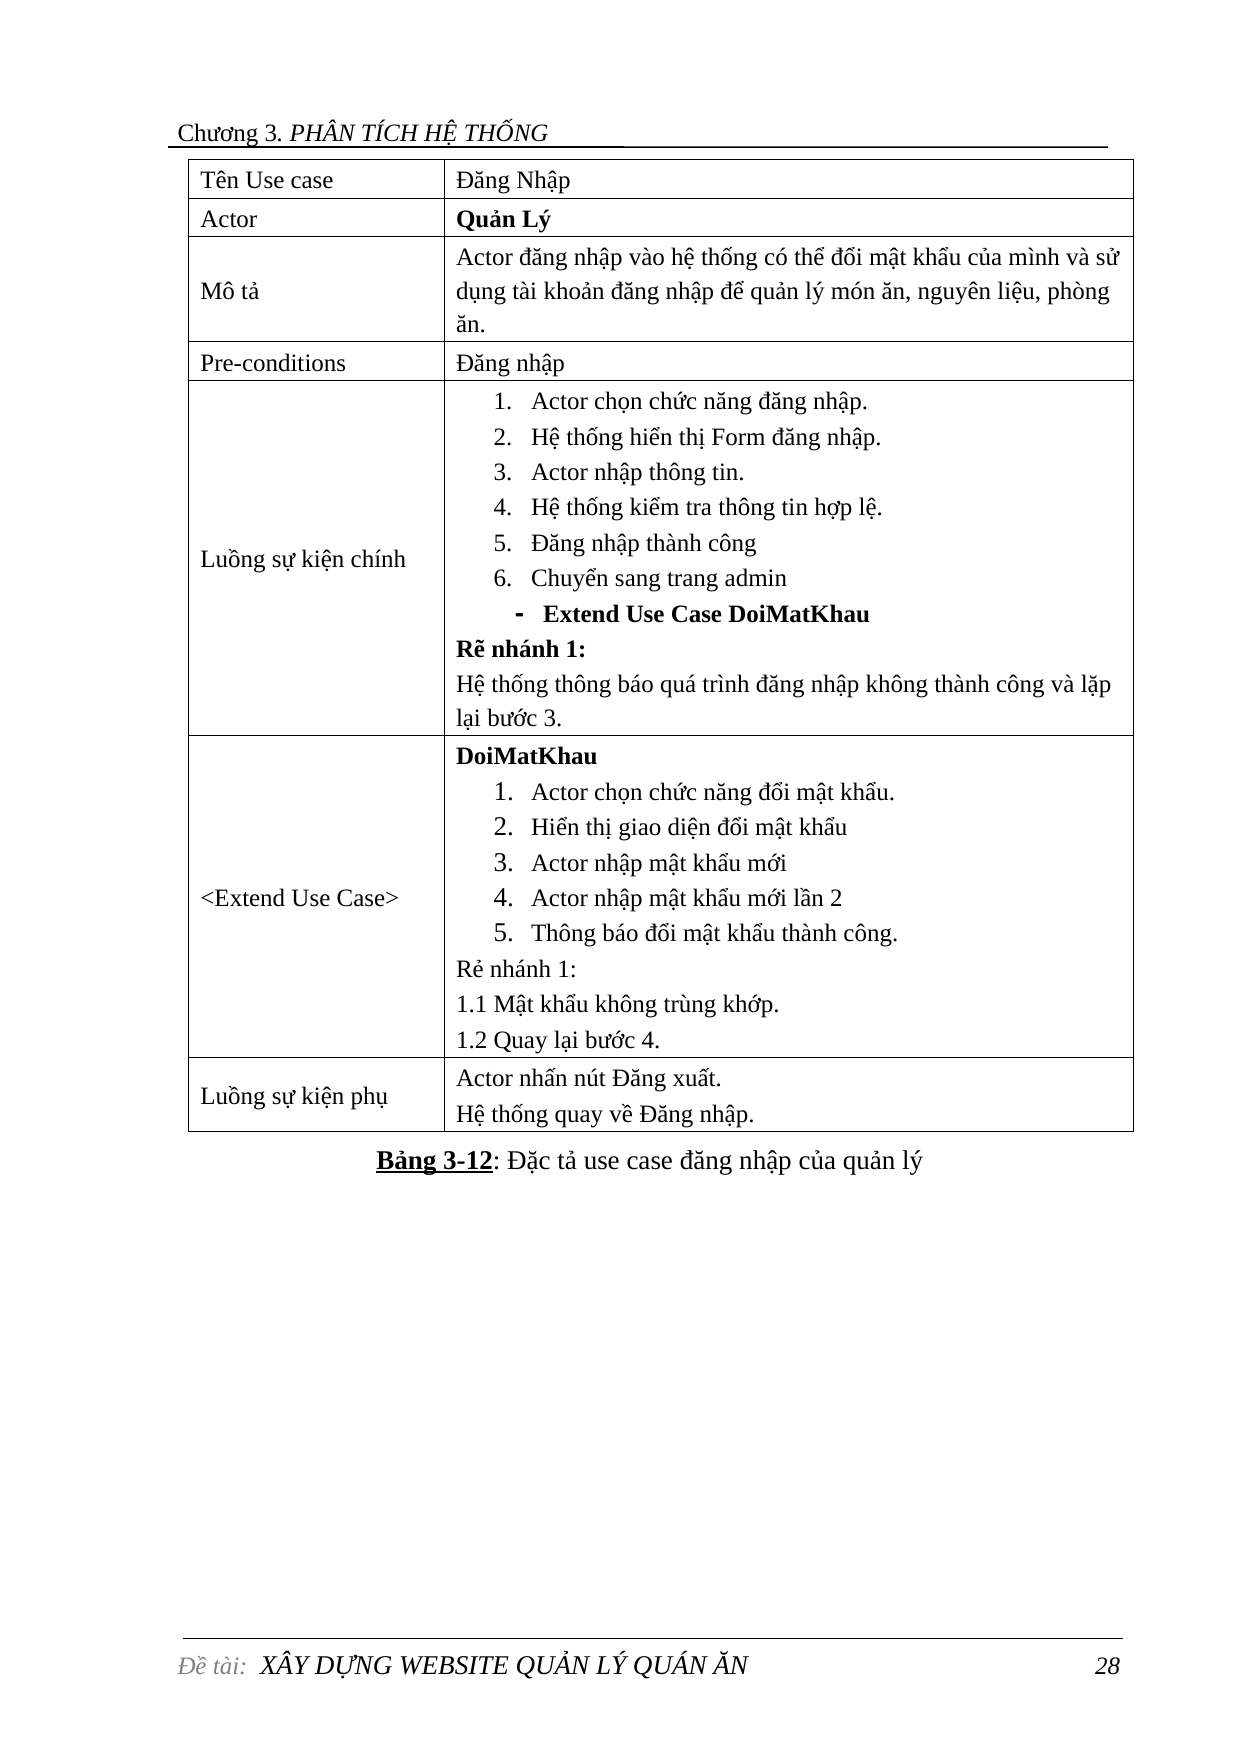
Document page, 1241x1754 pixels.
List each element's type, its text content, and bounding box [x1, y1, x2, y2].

table_header Tên Use case [189, 160, 444, 197]
table_cell Luồng sự kiện chính [189, 381, 444, 735]
table_header Đăng Nhập [445, 160, 1133, 197]
table_cell Actor đăng nhập vào hệ thống có thể đổi mật khẩu của mình và sử dụng tài khoản đăng nhập để quản lý món ăn, nguyên liệu, phòng ăn. [445, 237, 1133, 341]
table_cell Mô tả [189, 237, 444, 341]
table_cell Actor chọn chức năng đăng nhập. Hệ thống hiển thị Form đăng nhập. Actor nhập thông tin. Hệ thống kiểm tra thông tin hợp lệ. Đăng nhập thành công Chuyển sang trang admin Extend Use Case DoiMatKhau Rẽ nhánh 1: Hệ thống thông báo quá trình đăng nhập không thành công và lặp lại bước 3. [445, 381, 1133, 735]
table_cell Pre-conditions [189, 342, 444, 380]
table_cell Đăng nhập [445, 342, 1133, 380]
table_cell DoiMatKhau Actor chọn chức năng đổi mật khẩu. Hiển thị giao diện đổi mật khẩu Actor nhập mật khẩu mới Actor nhập mật khẩu mới lần 2 Thông báo đổi mật khẩu thành công. Rẻ nhánh 1: 1.1 Mật khẩu không trùng khớp. 1.2 Quay lại bước 4. [445, 736, 1133, 1057]
table_cell <Extend Use Case> [189, 736, 444, 1057]
table_cell Luồng sự kiện phụ [189, 1058, 444, 1131]
table_cell Actor [189, 199, 444, 236]
table_cell Quản Lý [445, 199, 1133, 236]
text Bảng 3-12: Đặc tả use case đăng nhập của quản lý [177, 1144, 1122, 1175]
table_cell Actor nhấn nút Đăng xuất. Hệ thống quay về Đăng nhập. [445, 1058, 1133, 1131]
